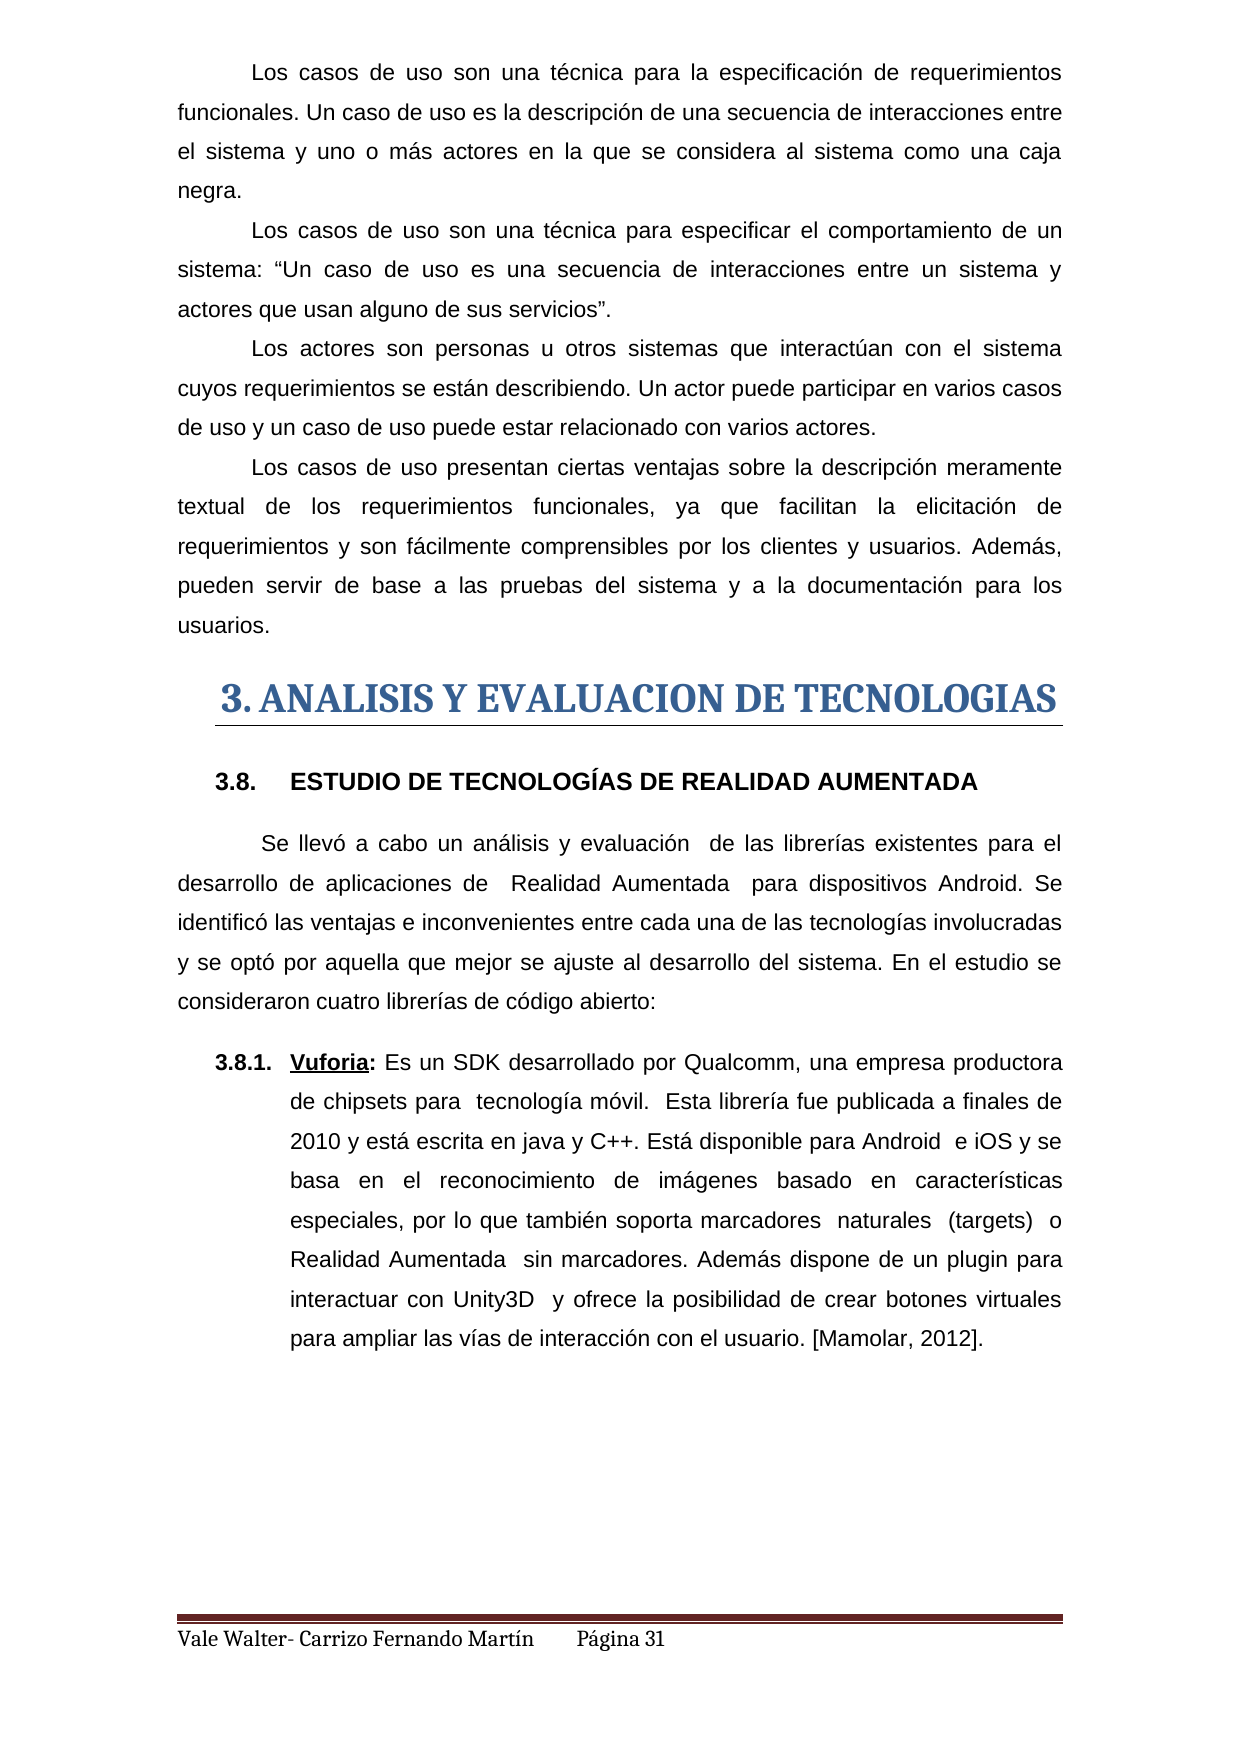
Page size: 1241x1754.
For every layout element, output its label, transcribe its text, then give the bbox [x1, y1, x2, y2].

text Los casos de uso son una técnica para la especificación de requerimientos funcionales. Un caso de uso es la descripción de una secuencia de interacciones entre el sistema y uno o más actores en la que se considera al sistema como una caja negra. [177, 59, 1063, 204]
list ANALISIS Y EVALUACION DE TECNOLOGIAS [215, 675, 1063, 725]
text Los actores son personas u otros sistemas que interactúan con el sistema cuyos requerimientos se están describiendo. Un actor puede participar en varios casos de uso y un caso de uso puede estar relacionado con varios actores. [177, 335, 1063, 441]
text Los casos de uso son una técnica para especificar el comportamiento de un sistema: “Un caso de uso es una secuencia de interacciones entre un sistema y actores que usan alguno de sus servicios”. [177, 217, 1063, 322]
list ESTUDIO DE TECNOLOGÍAS DE REALIDAD AUMENTADA [215, 766, 1063, 795]
text Los casos de uso presentan ciertas ventajas sobre la descripción meramente textual de los requerimientos funcionales, ya que facilitan la elicitación de requerimientos y son fácilmente comprensibles por los clientes y usuarios. Además, pueden servir de base a las pruebas del sistema y a la documentación para los usuarios. [177, 454, 1063, 638]
list Vuforia: Es un SDK desarrollado por Qualcomm, una empresa productora de chipsets para tecnología móvil. Esta librería fue publicada a finales de 2010 y está escrita en java y C++. Está disponible para Android e iOS y se basa en el reconocimiento de imágenes basado en características especiales, por lo que también soporta marcadores naturales (targets) o Realidad Aumentada sin marcadores. Además dispone de un plugin para interactuar con Unity3D y ofrece la posibilidad de crear botones virtuales para ampliar las vías de interacción con el usuario. [Mamolar, 2012]. [215, 1049, 1063, 1351]
text Se llevó a cabo un análisis y evaluación de las librerías existentes para el desarrollo de aplicaciones de Realidad Aumentada para dispositivos Android. Se identificó las ventajas e inconvenientes entre cada una de las tecnologías involucradas y se optó por aquella que mejor se ajuste al desarrollo del sistema. En el estudio se consideraron cuatro librerías de código abierto: [177, 830, 1063, 1015]
